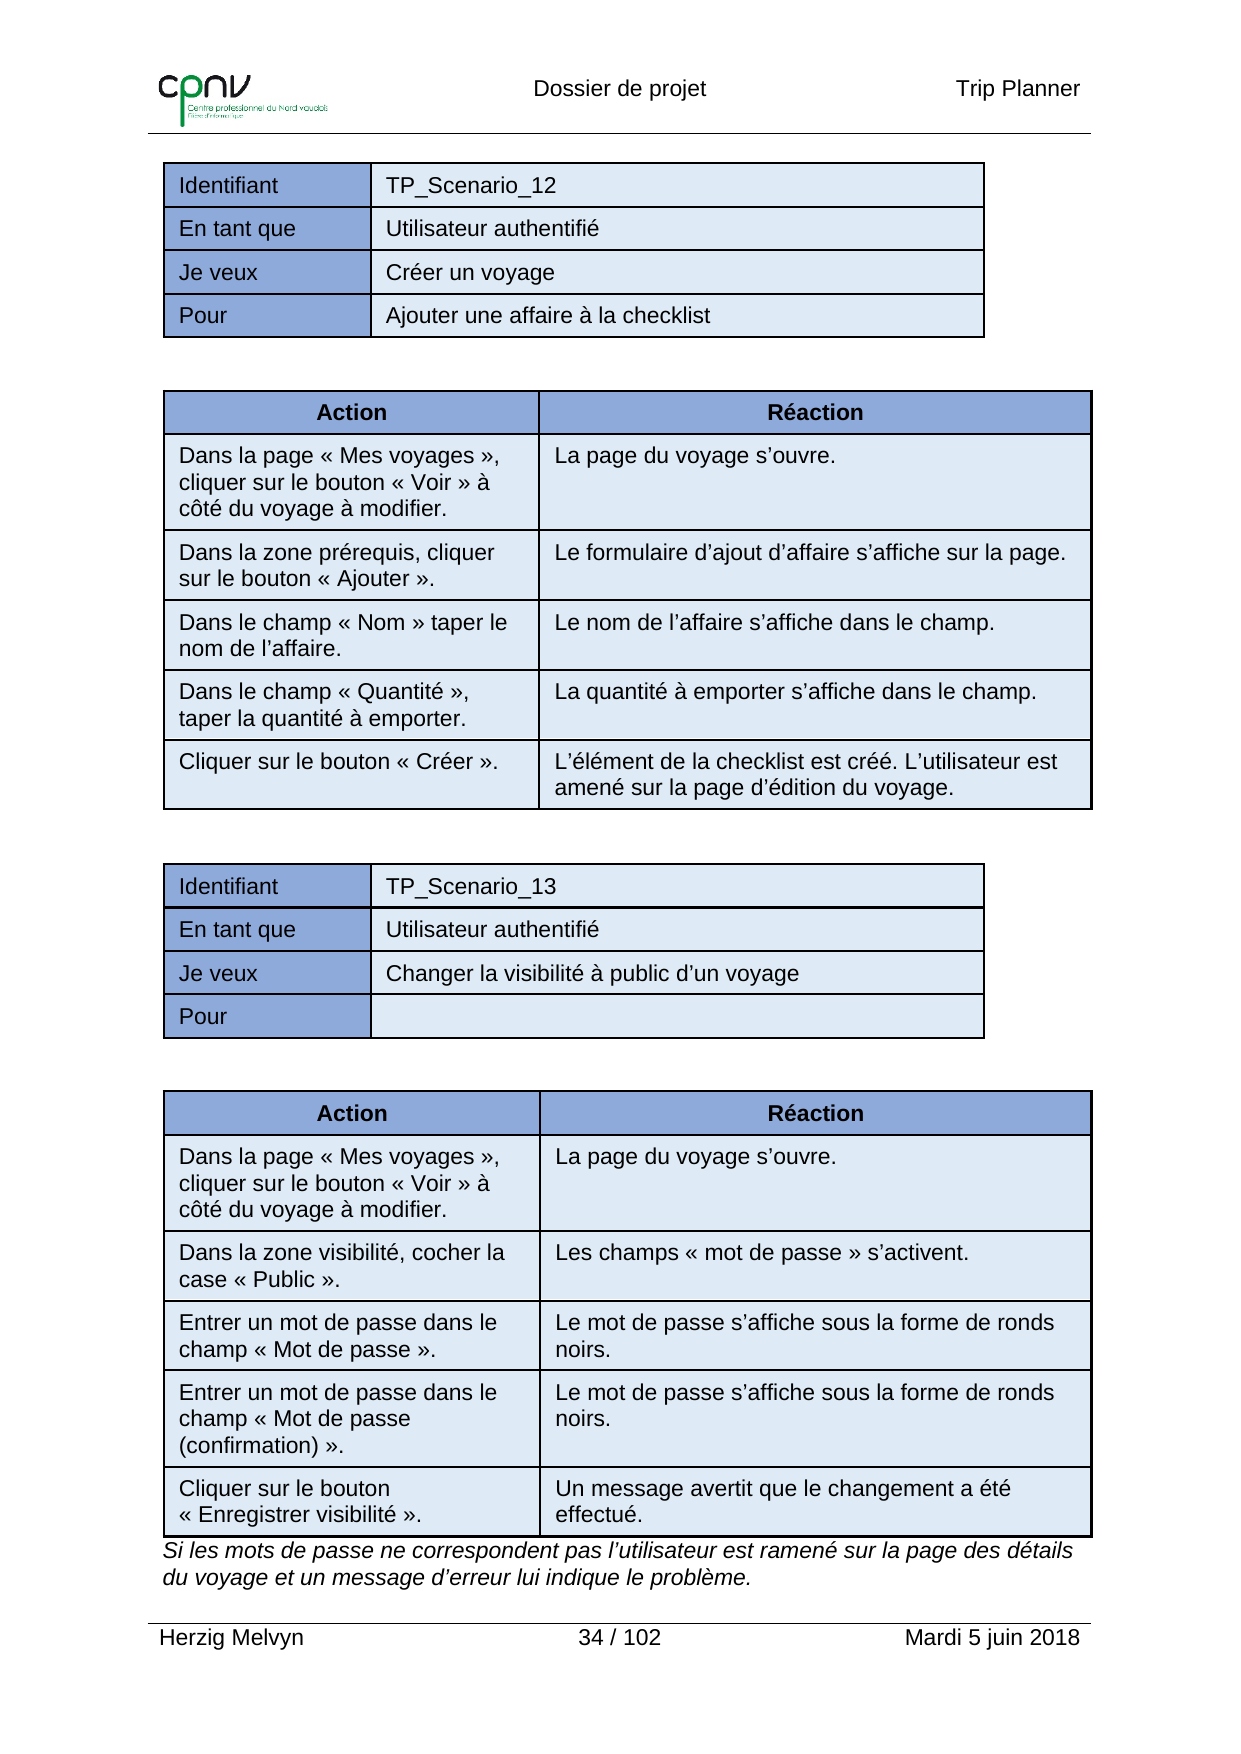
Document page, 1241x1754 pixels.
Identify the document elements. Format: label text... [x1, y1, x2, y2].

table_cell Les champs « mot de passe » s’activent. [541, 1232, 1090, 1299]
table_cell [372, 995, 983, 1037]
table_cell Utilisateur authentifié [372, 909, 983, 950]
table_cell Entrer un mot de passe dans le champ « Mot de passe (confirmation) ». [165, 1371, 539, 1466]
table_cell Dans la page « Mes voyages », cliquer sur le bouton « Voir » à côté du voyage à modifier. [165, 435, 538, 529]
table_cell Cliquer sur le bouton « Enregistrer visibilité ». [165, 1468, 539, 1535]
table_cell La quantité à emporter s’affiche dans le champ. [540, 671, 1090, 738]
table_cell Entrer un mot de passe dans le champ « Mot de passe ». [165, 1302, 539, 1369]
table_cell Utilisateur authentifié [372, 208, 983, 249]
picture [158, 75, 328, 127]
table_header Identifiant [165, 865, 370, 906]
table_header TP_Scenario_12 [372, 164, 983, 206]
table_cell Le nom de l’affaire s’affiche dans le champ. [540, 601, 1090, 669]
table_cell Pour [165, 295, 370, 336]
table_cell Le formulaire d’ajout d’affaire s’affiche sur la page. [540, 531, 1090, 599]
table_cell En tant que [165, 909, 370, 950]
table_cell Pour [165, 995, 370, 1037]
table_cell Le mot de passe s’affiche sous la forme de ronds noirs. [541, 1371, 1090, 1466]
table_cell Cliquer sur le bouton « Créer ». [165, 741, 538, 808]
table_cell Le mot de passe s’affiche sous la forme de ronds noirs. [541, 1302, 1090, 1369]
text Si les mots de passe ne correspondent pas l’utilisateur est ramené sur la page des détails du voyage et un message d’erreur lui indique le problème. [162, 1537, 1092, 1590]
table_cell En tant que [165, 208, 370, 249]
table_cell L’élément de la checklist est créé. L’utilisateur est amené sur la page d’édition du voyage. [540, 741, 1090, 808]
table_header Identifiant [165, 164, 370, 206]
table_cell Dans la zone prérequis, cliquer sur le bouton « Ajouter ». [165, 531, 538, 599]
table_header Réaction [541, 1092, 1090, 1134]
table_cell Dans la page « Mes voyages », cliquer sur le bouton « Voir » à côté du voyage à modifier. [165, 1136, 539, 1230]
table_cell Changer la visibilité à public d’un voyage [372, 952, 983, 993]
table_cell Dans le champ « Quantité », taper la quantité à emporter. [165, 671, 538, 738]
table_header Réaction [540, 392, 1090, 433]
table_cell La page du voyage s’ouvre. [541, 1136, 1090, 1230]
table_cell Dans la zone visibilité, cocher la case « Public ». [165, 1232, 539, 1299]
table_cell Je veux [165, 952, 370, 993]
table_cell Dans le champ « Nom » taper le nom de l’affaire. [165, 601, 538, 669]
table_cell La page du voyage s’ouvre. [540, 435, 1090, 529]
table_header TP_Scenario_13 [372, 865, 983, 906]
table_cell Ajouter une affaire à la checklist [372, 295, 983, 336]
table_cell Un message avertit que le changement a été effectué. [541, 1468, 1090, 1535]
table_cell Créer un voyage [372, 251, 983, 293]
table_header Action [165, 1092, 539, 1134]
table_cell Je veux [165, 251, 370, 293]
table_header Action [165, 392, 538, 433]
